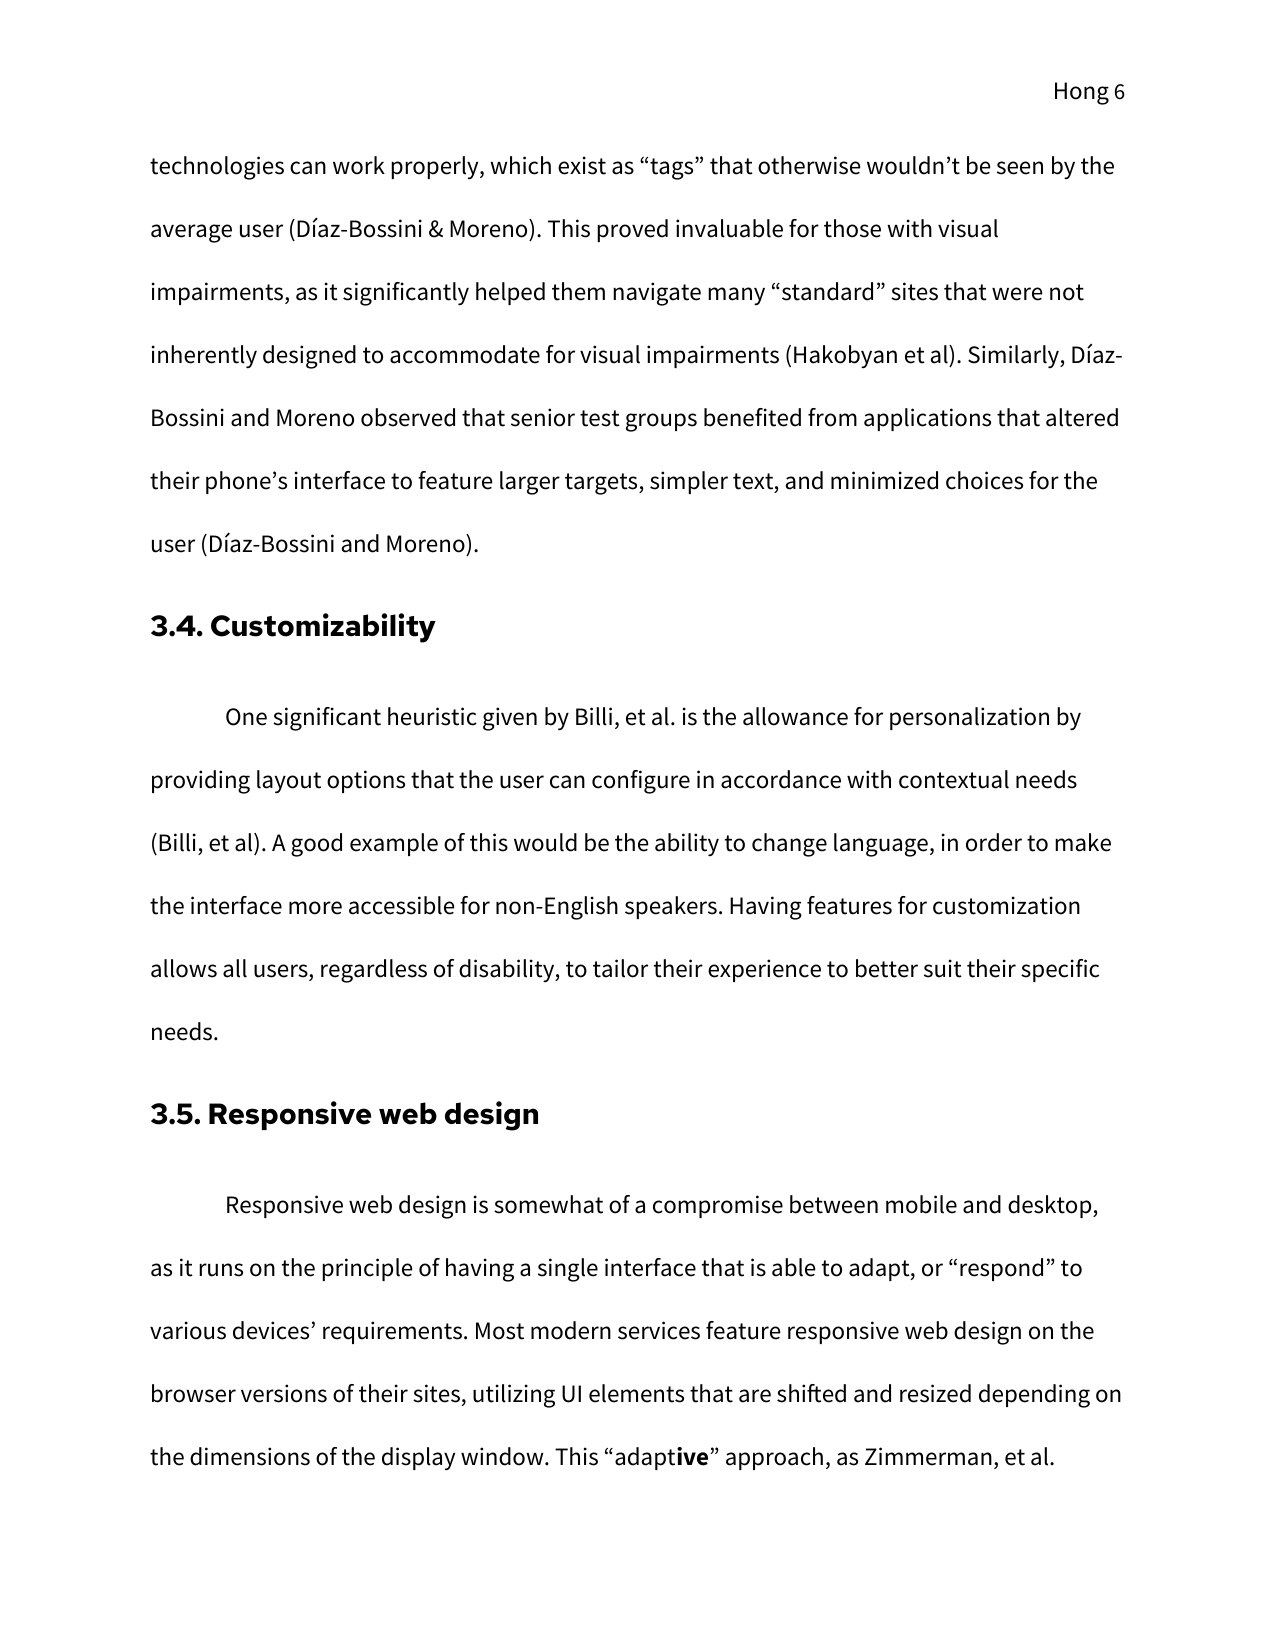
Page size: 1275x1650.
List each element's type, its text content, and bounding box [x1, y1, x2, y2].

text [150, 150, 1125, 559]
text 3.5. Responsive web design [150, 1095, 1125, 1133]
text 3.4. Customizability [150, 607, 1125, 646]
text One significant heuristic given by Billi, et al. is the allowance for personalization by providing layout options that the user can configure in accordance with contextual needs (Billi, et al). A good example of this would be the ability to change language, in order to make the interface more accessible for non-English speakers. Having features for customization allows all users, regardless of disability, to tailor their experience to better suit their specific needs. [150, 701, 1125, 1047]
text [150, 1189, 1125, 1472]
